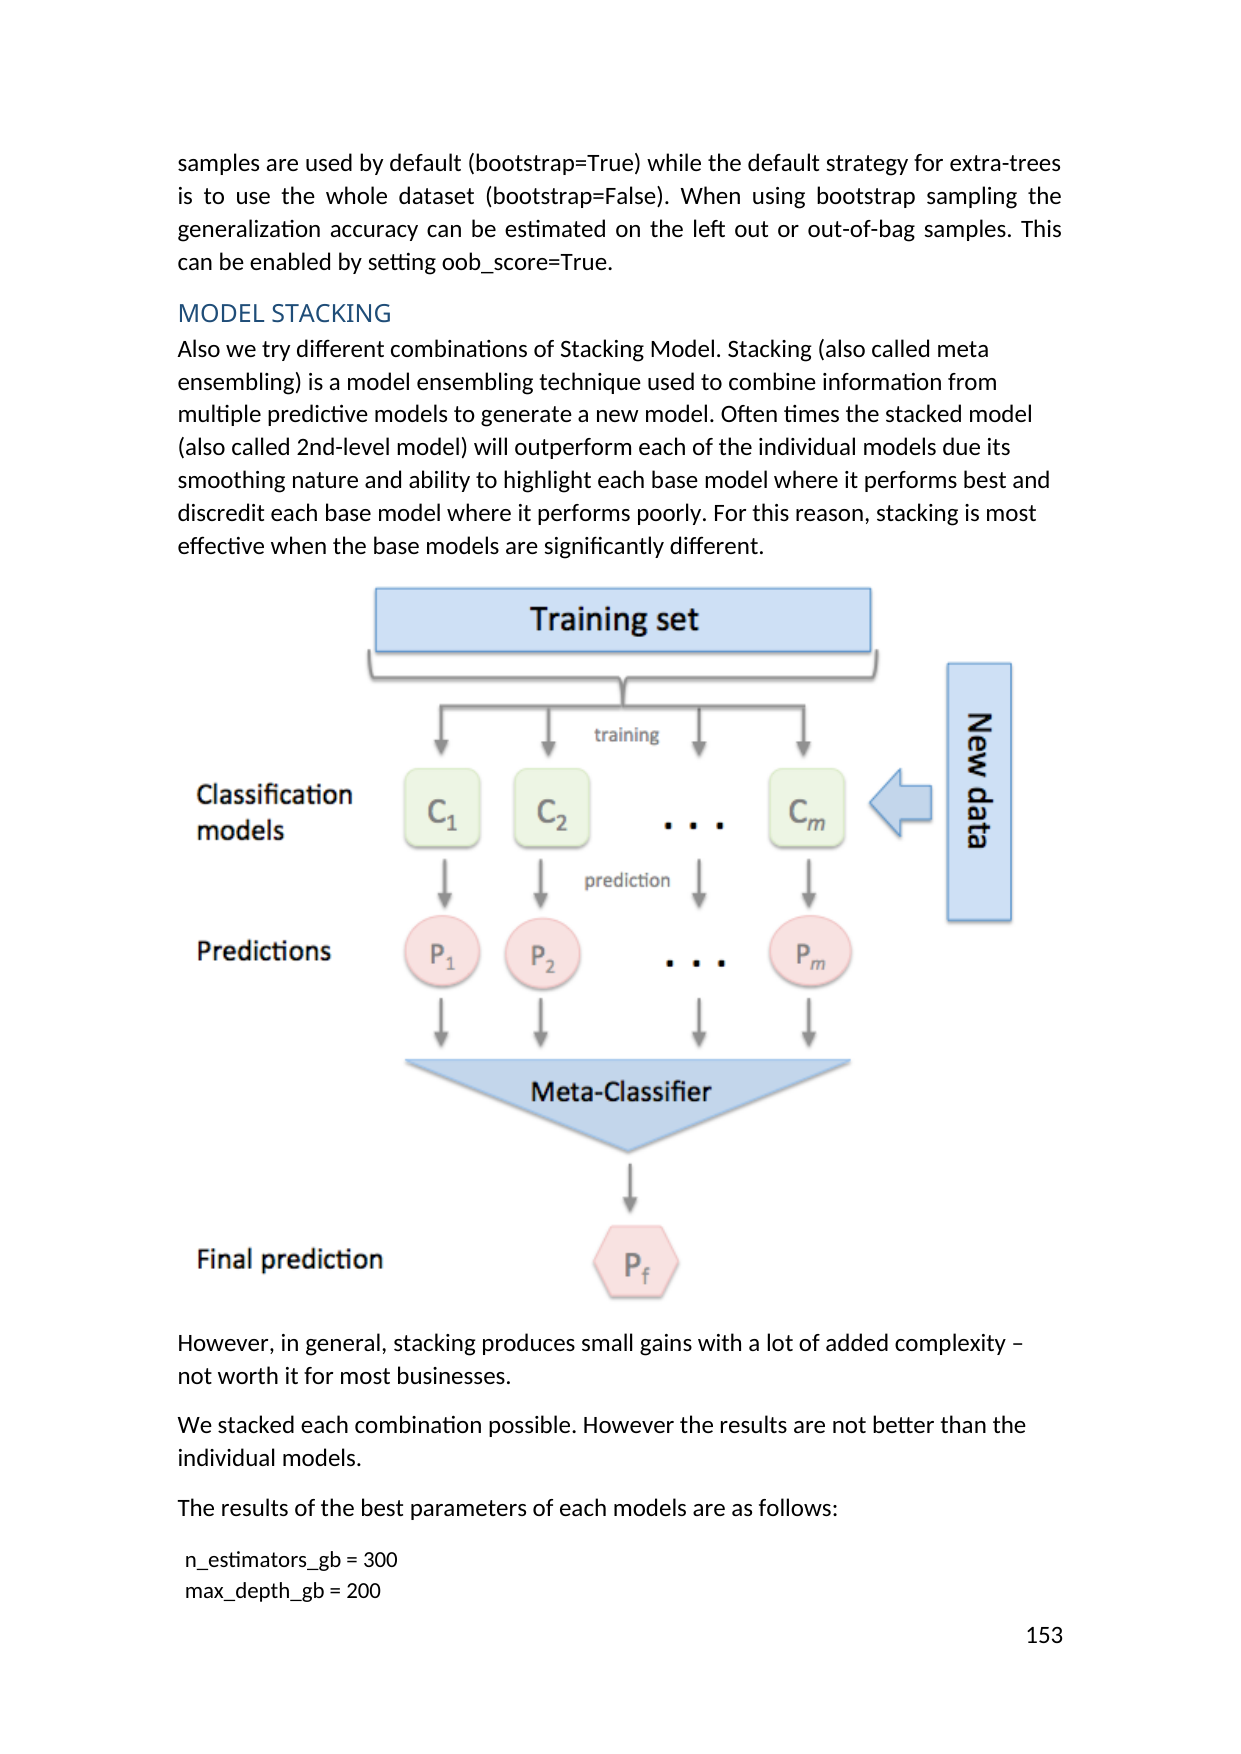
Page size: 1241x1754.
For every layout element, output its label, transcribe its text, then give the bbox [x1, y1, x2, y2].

text However, in general, stacking produces small gains with a lot of added complexity – not worth it for most businesses. [177, 1327, 1063, 1390]
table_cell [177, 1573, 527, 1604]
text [177, 148, 1063, 277]
text Also we try different combinations of Stacking Model. Stacking (also called meta ensembling) is a model ensembling technique used to combine information from multiple predictive models to generate a new model. Often times the stacked model (also called 2nd-level model) will outperform each of the individual models due its smoothing nature and ability to highlight each base model where it performs best and discredit each base model where it performs poorly. For this reason, stacking is most effective when the base models are significantly different. [177, 333, 1063, 561]
text The results of the best parameters of each models are as follows: [177, 1492, 1063, 1522]
text We stacked each combination possible. However the results are not better than the individual models. [177, 1409, 1063, 1473]
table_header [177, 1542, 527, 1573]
picture [177, 579, 1034, 1308]
subtitle MODEL STACKING [177, 296, 1063, 330]
